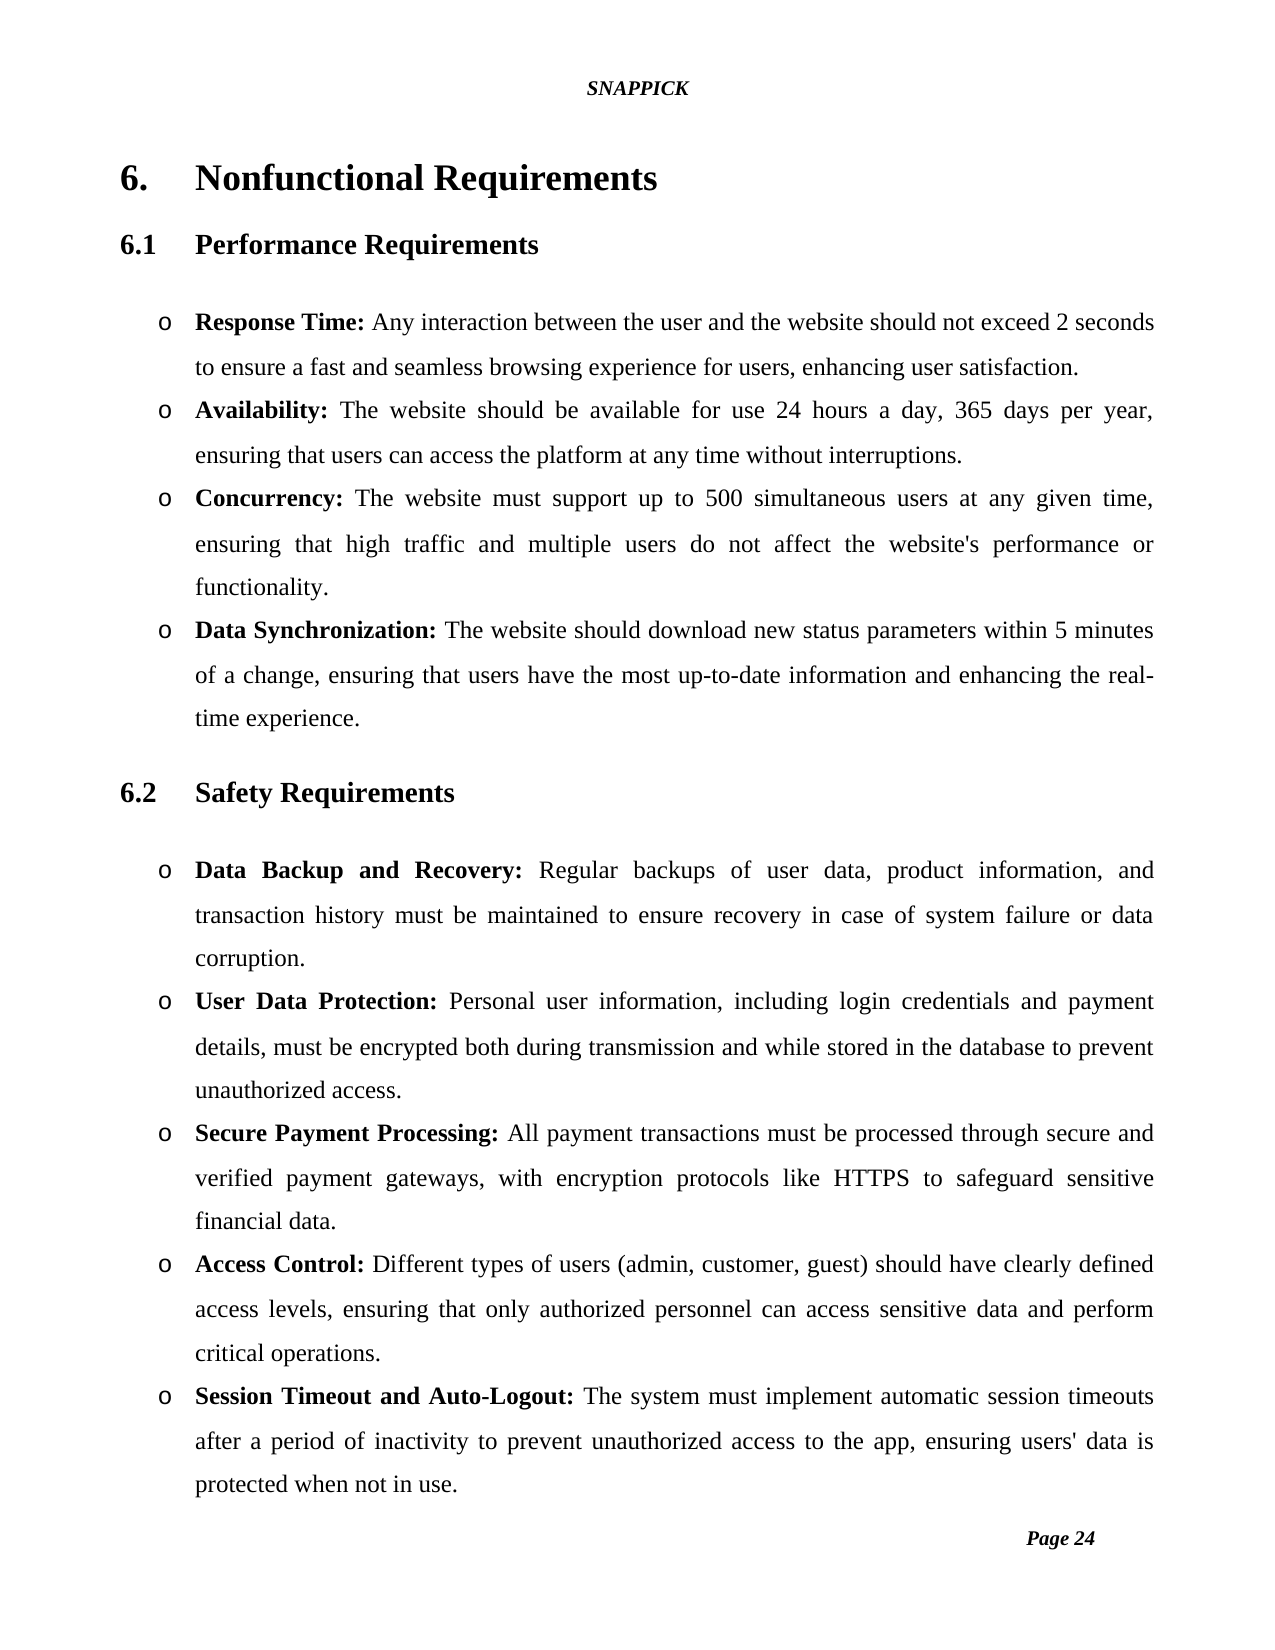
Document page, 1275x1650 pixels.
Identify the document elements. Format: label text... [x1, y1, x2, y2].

list Response Time: Any interaction between the user and the website should not exceed 2 seconds to ensure a fast and seamless browsing experience for users, enhancing user satisfaction. [157, 307, 1155, 381]
list User Data Protection: Personal user information, including login credentials and payment details, must be encrypted both during transmission and while stored in the database to prevent unauthorized access. [157, 986, 1155, 1103]
list Data Backup and Recovery: Regular backups of user data, product information, and transaction history must be maintained to ensure recovery in case of system failure or data corruption. [157, 855, 1155, 972]
list Availability: The website should be available for use 24 hours a day, 365 days per year, ensuring that users can access the platform at any time without interruptions. [157, 395, 1155, 469]
subtitle Safety Requirements [120, 776, 1155, 809]
list Access Control: Different types of users (admin, customer, guest) should have clearly defined access levels, ensuring that only authorized personnel can access sensitive data and perform critical operations. [157, 1249, 1155, 1366]
list Secure Payment Processing: All payment transactions must be processed through secure and verified payment gateways, with encryption protocols like HTTPS to safeguard sensitive financial data. [157, 1118, 1155, 1235]
list Session Timeout and Auto-Logout: The system must implement automatic session timeouts after a period of inactivity to prevent unauthorized access to the app, ensuring users' data is protected when not in use. [157, 1381, 1155, 1498]
list Data Synchronization: The website should download new status parameters within 5 minutes of a change, ensuring that users have the most up-to-date information and enhancing the real-time experience. [157, 615, 1155, 732]
list Concurrency: The website must support up to 500 simultaneous users at any given time, ensuring that high traffic and multiple users do not affect the website's performance or functionality. [157, 483, 1155, 601]
subtitle Performance Requirements [120, 227, 1155, 261]
subtitle Nonfunctional Requirements [120, 155, 1155, 198]
